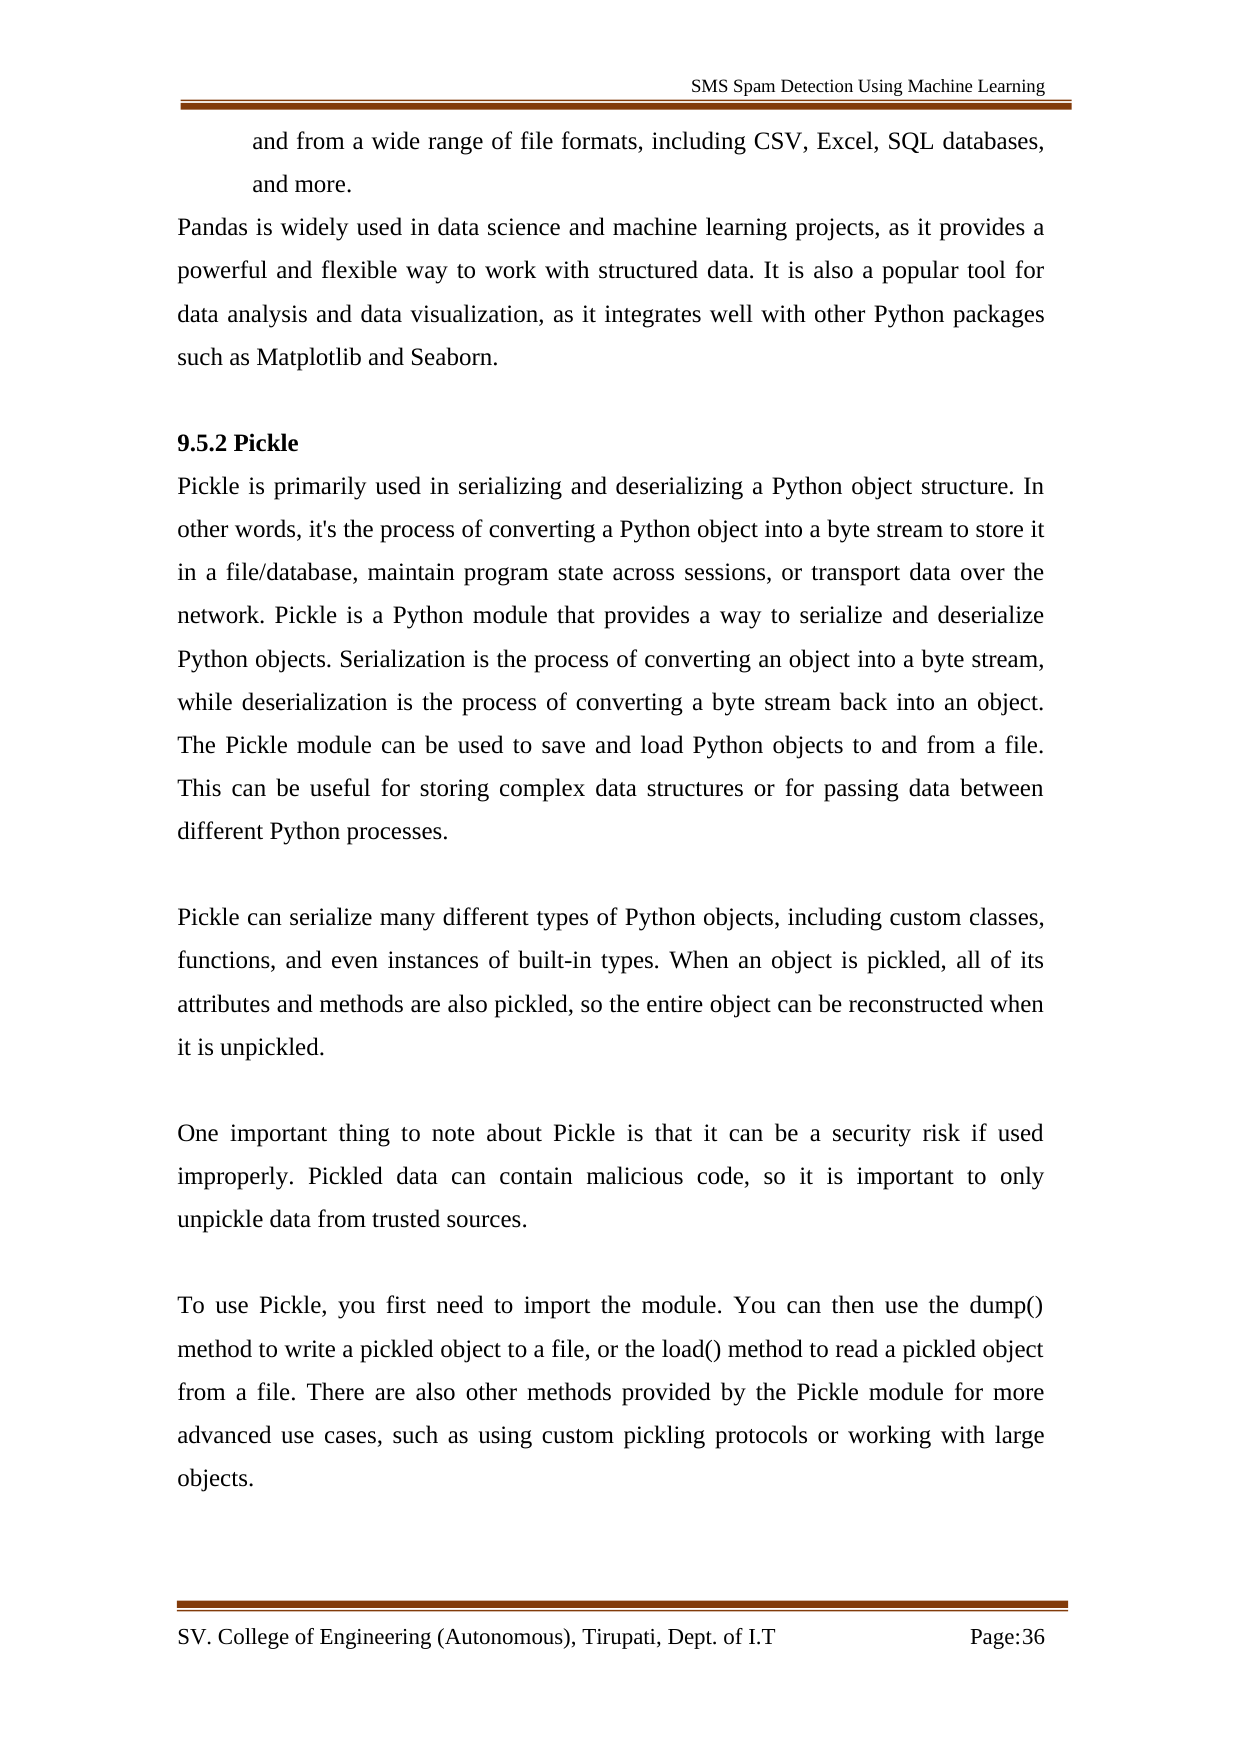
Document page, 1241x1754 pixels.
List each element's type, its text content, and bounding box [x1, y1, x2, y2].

text One important thing to note about Pickle is that it can be a security risk if used improperly. Pickled data can contain malicious code, so it is important to only unpickle data from trusted sources. [177, 1118, 1045, 1233]
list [214, 126, 1045, 198]
text Pickle is primarily used in serializing and deserializing a Python object structure. In other words, it's the process of converting a Python object into a byte stream to store it in a file/database, maintain program state across sessions, or transport data over the network. Pickle is a Python module that provides a way to serialize and deserialize Python objects. Serialization is the process of converting an object into a byte stream, while deserialization is the process of converting a byte stream back into an object. The Pickle module can be used to save and load Python objects to and from a file. This can be useful for storing complex data structures or for passing data between different Python processes. [177, 471, 1045, 845]
text Pandas is widely used in data science and machine learning projects, as it provides a powerful and flexible way to work with structured data. It is also a popular tool for data analysis and data visualization, as it integrates well with other Python packages such as Matplotlib and Seaborn. [177, 212, 1045, 371]
text Pickle can serialize many different types of Python objects, including custom classes, functions, and even instances of built-in types. When an object is pickled, all of its attributes and methods are also pickled, so the entire object can be reconstructed when it is unpickled. [177, 902, 1045, 1061]
text 9.5.2 Pickle [177, 428, 1045, 457]
text To use Pickle, you first need to import the module. You can then use the dump() method to write a pickled object to a file, or the load() method to read a pickled object from a file. There are also other methods provided by the Pickle module for more advanced use cases, such as using custom pickling protocols or working with large objects. [177, 1291, 1045, 1492]
